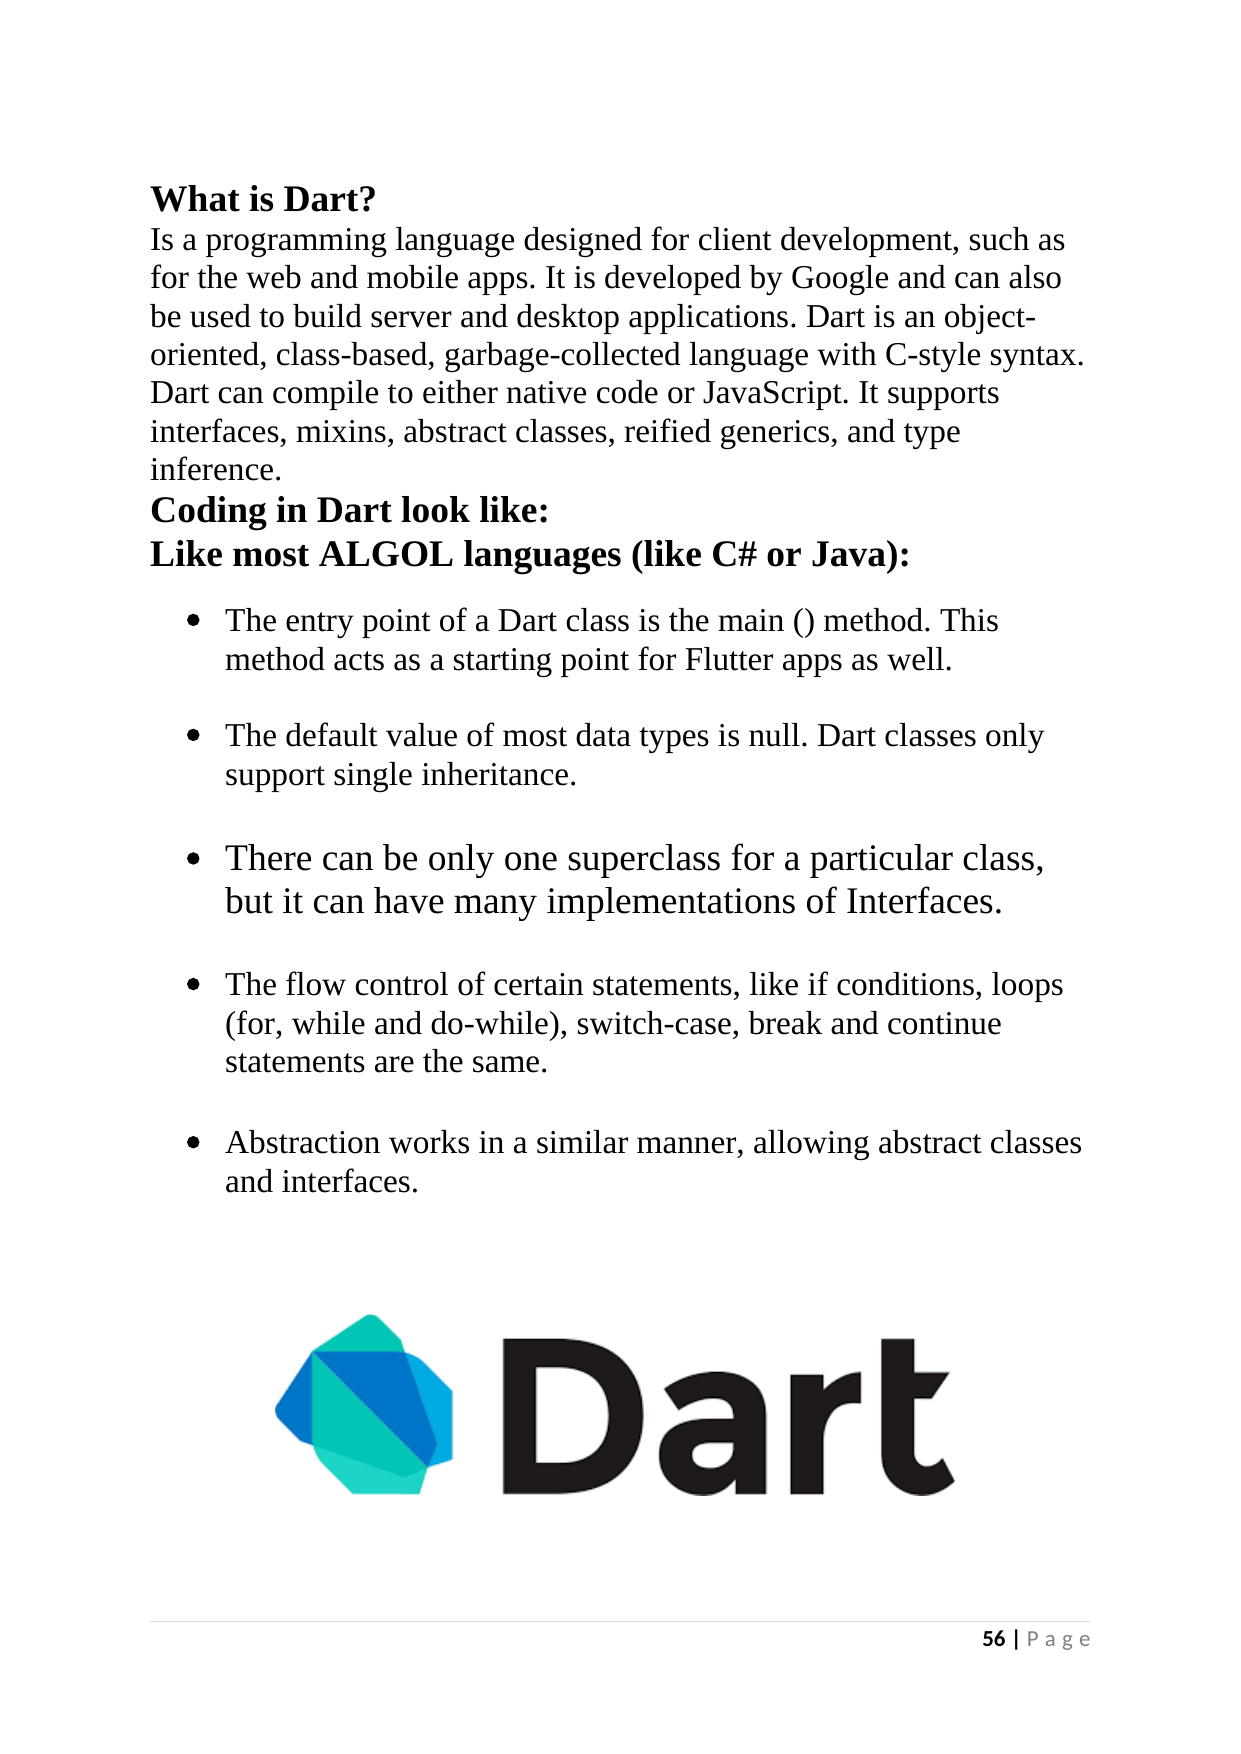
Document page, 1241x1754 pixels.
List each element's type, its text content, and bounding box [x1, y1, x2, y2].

text Is a programming language designed for client development, such as for the web and mobile apps. It is developed by Google and can also be used to build server and desktop applications. Dart is an object-oriented, class-based, garbage-collected language with C-style syntax. Dart can compile to either native code or JavaScript. It supports interfaces, mixins, abstract classes, reified generics, and type inference. [150, 219, 1090, 488]
text What is Dart? [150, 176, 1090, 219]
text Like most ALGOL languages (like C# or Java): [150, 531, 1090, 574]
picture [275, 1314, 955, 1496]
list There can be only one superclass for a particular class, but it can have many implementations of Interfaces. [187, 835, 1090, 921]
list The default value of most data types is null. Dart classes only support single inheritance. [187, 715, 1090, 792]
list The flow control of certain statements, like if conditions, loops (for, while and do-while), switch-case, break and continue statements are the same. [187, 964, 1090, 1079]
list Abstraction works in a similar manner, allowing abstract classes and interfaces. [187, 1123, 1090, 1199]
text Coding in Dart look like: [150, 488, 1090, 531]
list The entry point of a Dart class is the main () method. This method acts as a starting point for Flutter apps as well. [187, 600, 1090, 677]
